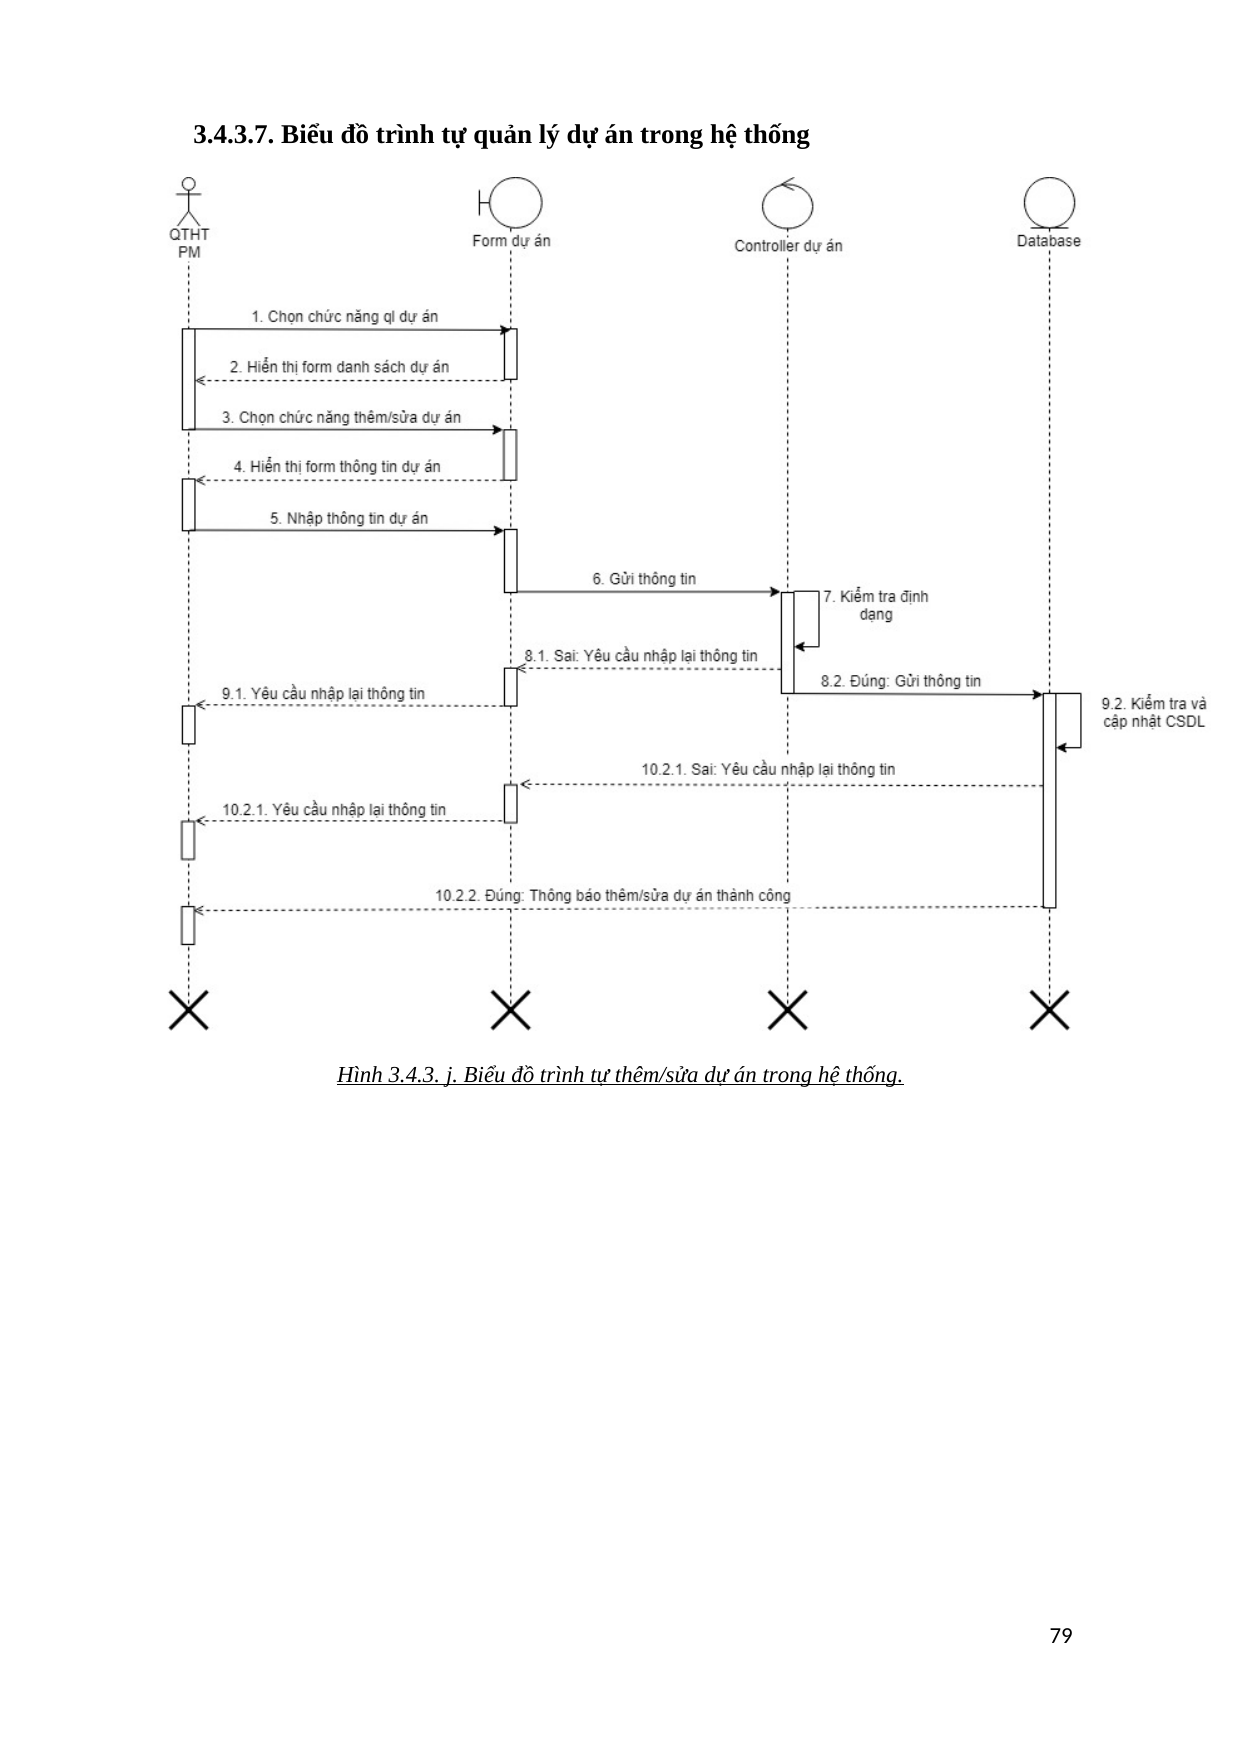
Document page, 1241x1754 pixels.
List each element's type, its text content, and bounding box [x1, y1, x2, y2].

text Hình 3.4.3. j. Biểu đồ trình tự thêm/sửa dự án trong hệ thống. [118, 1061, 1122, 1087]
picture [118, 177, 1217, 1031]
subtitle 3.4.3.7. Biểu đồ trình tự quản lý dự án trong hệ thống [118, 118, 1122, 149]
